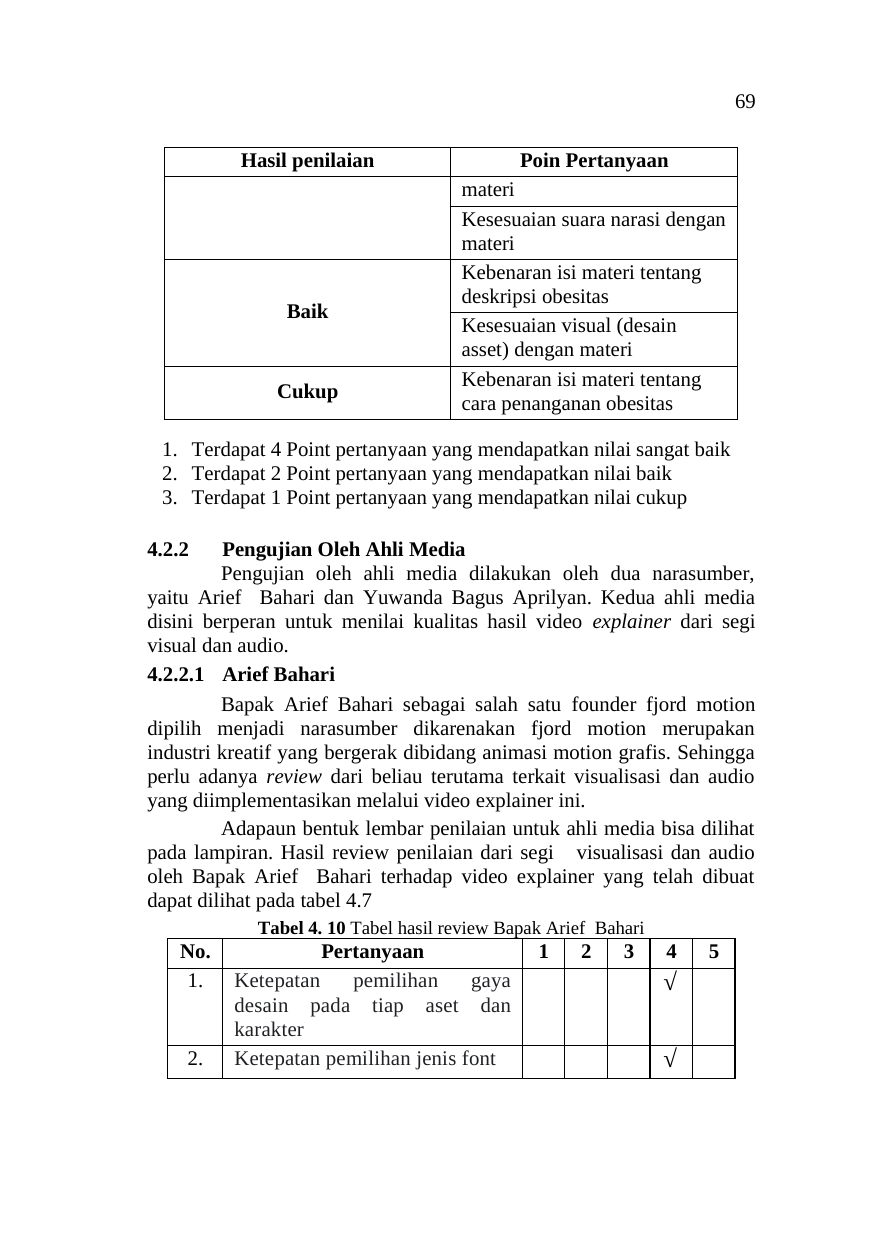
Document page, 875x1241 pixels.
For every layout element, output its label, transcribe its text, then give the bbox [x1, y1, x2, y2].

table_cell [523, 969, 564, 1045]
text Tabel 4. 10 Tabel hasil review Bapak Arief Bahari [147, 917, 756, 938]
table_cell [693, 969, 734, 1045]
table_cell Ketepatan pemilihan jenis font [223, 1046, 522, 1078]
table_cell Kesesuaian suara narasi dengan materi [451, 207, 737, 259]
table_cell Cukup [165, 367, 450, 419]
table_header 1 [523, 939, 564, 967]
table_cell [565, 1046, 607, 1078]
table_cell 1. [168, 969, 222, 1045]
subtitle 4.2.2.1 Arief Bahari [147, 662, 756, 686]
table_cell 2. [168, 1046, 222, 1078]
table_header Poin Pertanyaan [451, 148, 737, 176]
text Bapak Arief Bahari sebagai salah satu founder fjord motion dipilih menjadi narasumber dikarenakan fjord motion merupakan industri kreatif yang bergerak dibidang animasi motion grafis. Sehingga perlu adanya review dari beliau terutama terkait visualisasi dan audio yang diimplementasikan melalui video explainer ini. [147, 692, 756, 812]
table_cell Kesesuaian visual (desain asset) dengan materi [451, 313, 737, 366]
table_header No. [168, 939, 222, 967]
table_header Pertanyaan [223, 939, 522, 967]
table_cell Kesesuaian animasi dengan materi [451, 177, 737, 206]
list Terdapat 1 Point pertanyaan yang mendapatkan nilai cukup [162, 485, 756, 509]
table_cell [651, 969, 692, 1045]
table_cell [608, 969, 649, 1045]
table_cell [693, 1046, 734, 1078]
table_cell [651, 1046, 692, 1078]
subtitle 4.2.2 Pengujian Oleh Ahli Media [147, 537, 756, 561]
table_header 5 [693, 939, 734, 967]
table_cell [565, 969, 607, 1045]
text Pengujian oleh ahli media dilakukan oleh dua narasumber, yaitu Arief Bahari dan Yuwanda Bagus Aprilyan. Kedua ahli media disini berperan untuk menilai kualitas hasil video explainer dari segi visual dan audio. [147, 561, 756, 657]
table_header 2 [565, 939, 607, 967]
list Terdapat 4 Point pertanyaan yang mendapatkan nilai sangat baik [162, 437, 756, 461]
table_header 4 [651, 939, 692, 967]
table_header 3 [608, 939, 649, 967]
list Terdapat 2 Point pertanyaan yang mendapatkan nilai baik [162, 461, 756, 485]
table_cell Kebenaran isi materi tentang deskripsi obesitas [451, 260, 737, 312]
table_cell Baik [165, 260, 450, 366]
table_cell Ketepatan pemilihan gaya desain pada tiap aset dan karakter [223, 969, 522, 1045]
table_cell [523, 1046, 564, 1078]
table_cell [608, 1046, 649, 1078]
table_cell Kebenaran isi materi tentang cara penanganan obesitas [451, 367, 737, 419]
text Adapaun bentuk lembar penilaian untuk ahli media bisa dilihat pada lampiran. Hasil review penilaian dari segi visualisasi dan audio oleh Bapak Arief Bahari terhadap video explainer yang telah dibuat dapat dilihat pada tabel 4.7 [147, 816, 756, 912]
table_header Hasil penilaian [165, 148, 450, 176]
